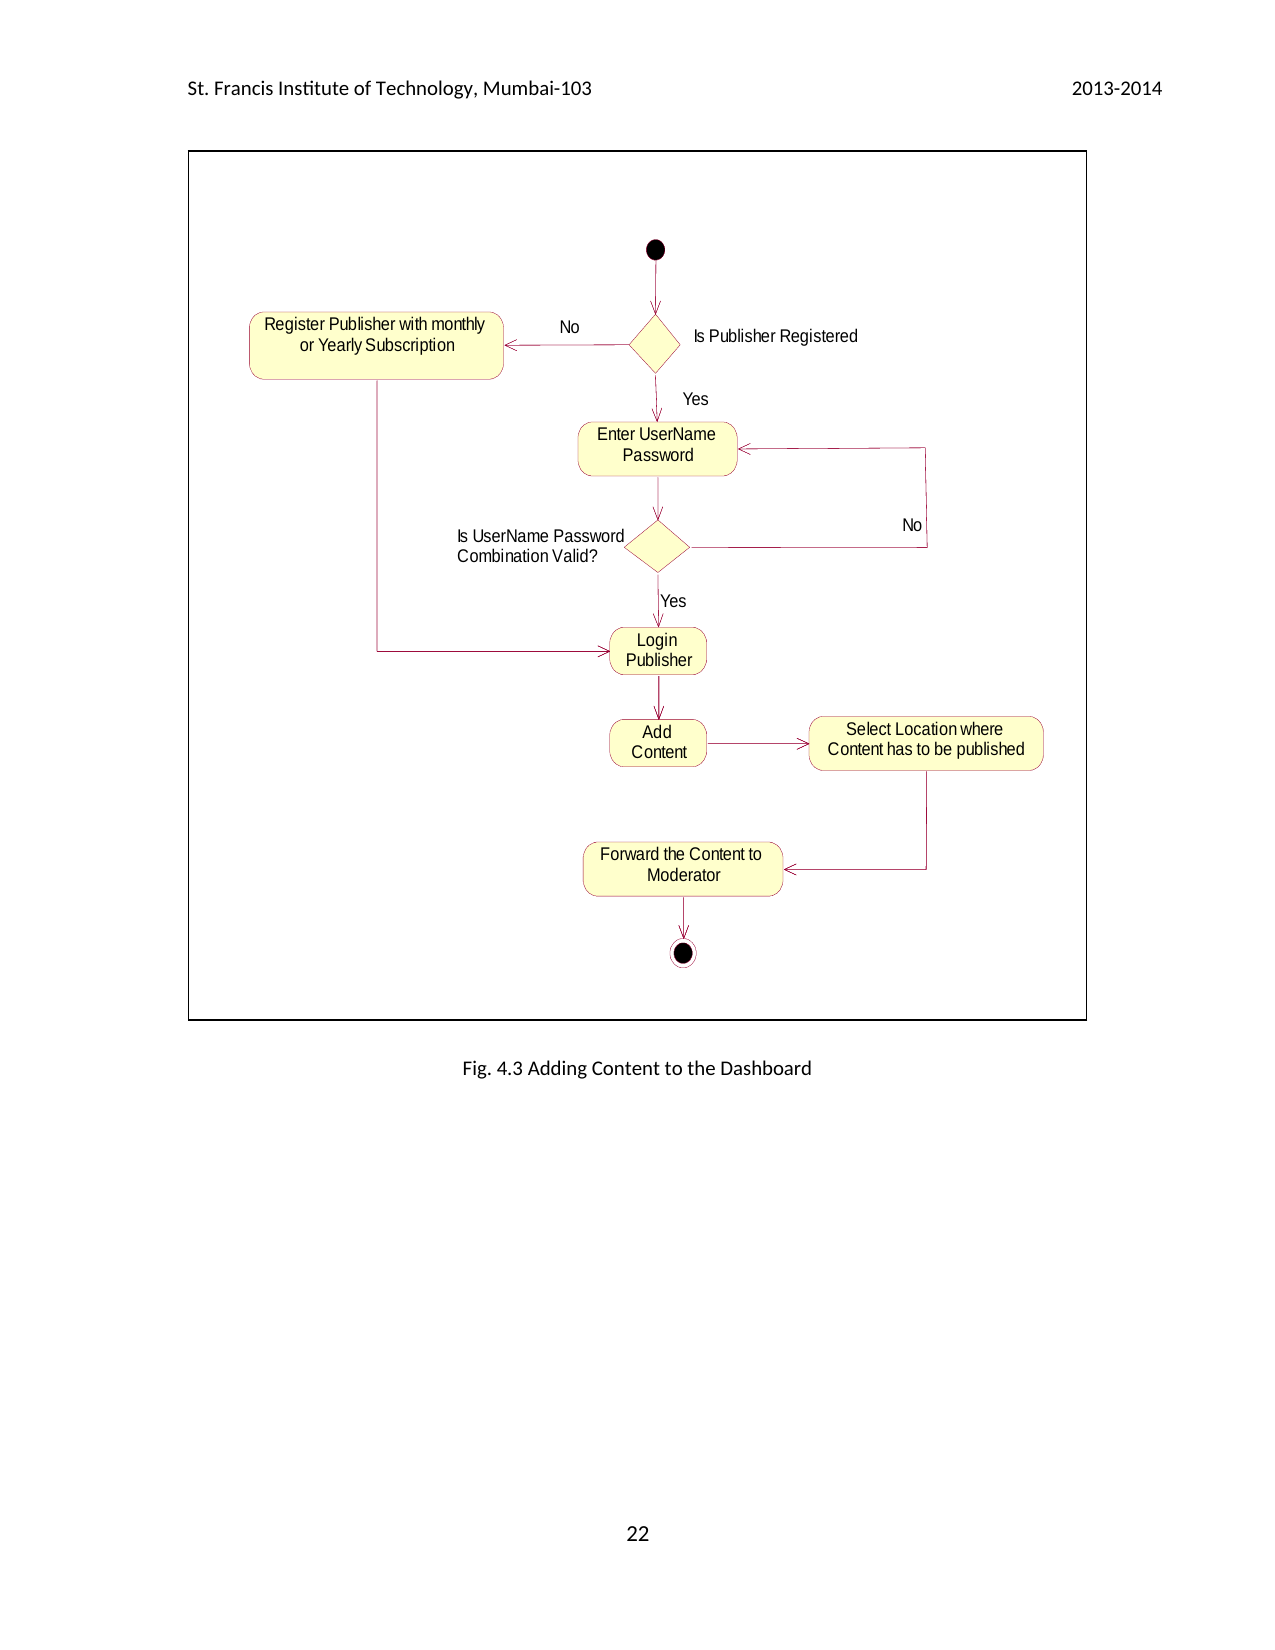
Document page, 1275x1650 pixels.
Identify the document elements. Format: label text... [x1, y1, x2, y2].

text Fig. 4.3 Adding Content to the Dashboard [187, 1055, 1087, 1081]
